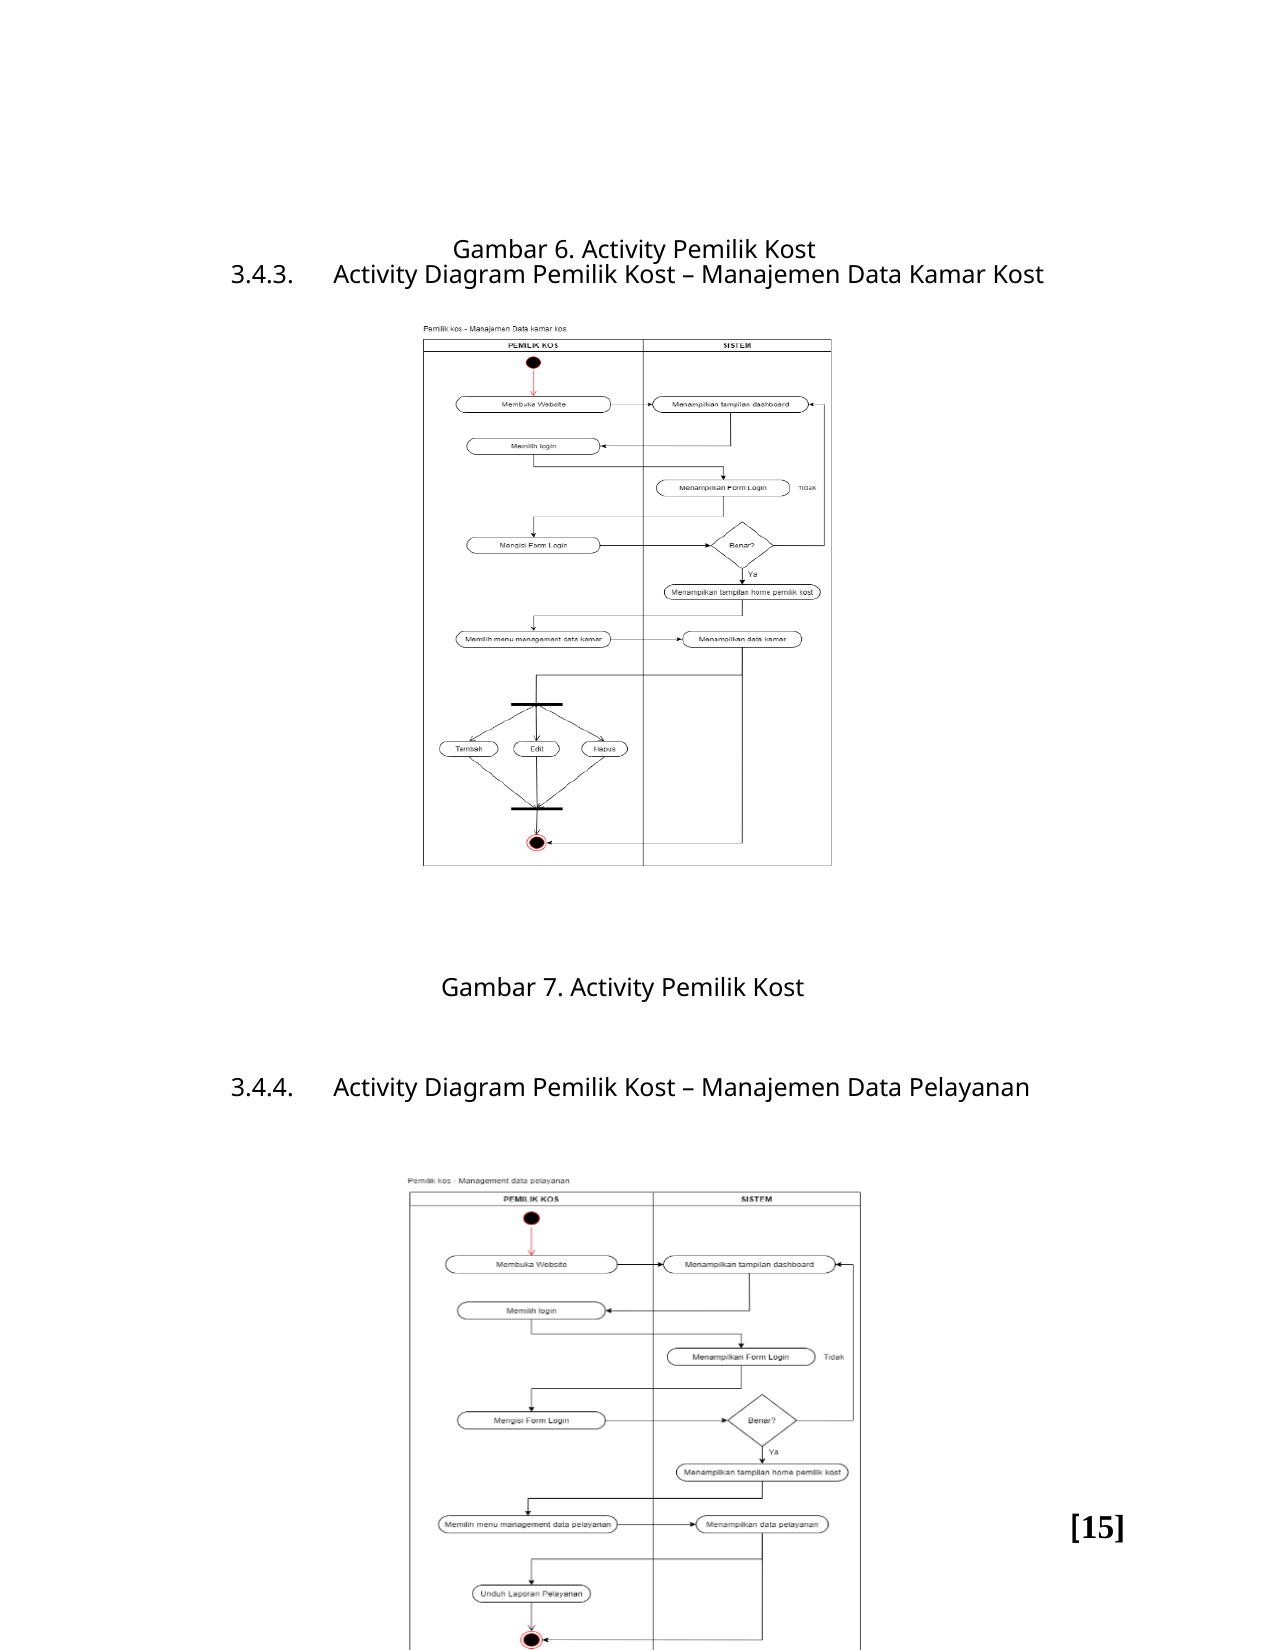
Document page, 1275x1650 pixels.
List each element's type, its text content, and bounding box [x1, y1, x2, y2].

list Activity Diagram Pemilik Kost – Manajemen Data Kamar Kost [231, 257, 1125, 291]
picture [373, 1140, 867, 1650]
list Activity Diagram Pemilik Kost – Manajemen Data Pelayanan [231, 1069, 1125, 1103]
picture [397, 310, 851, 886]
